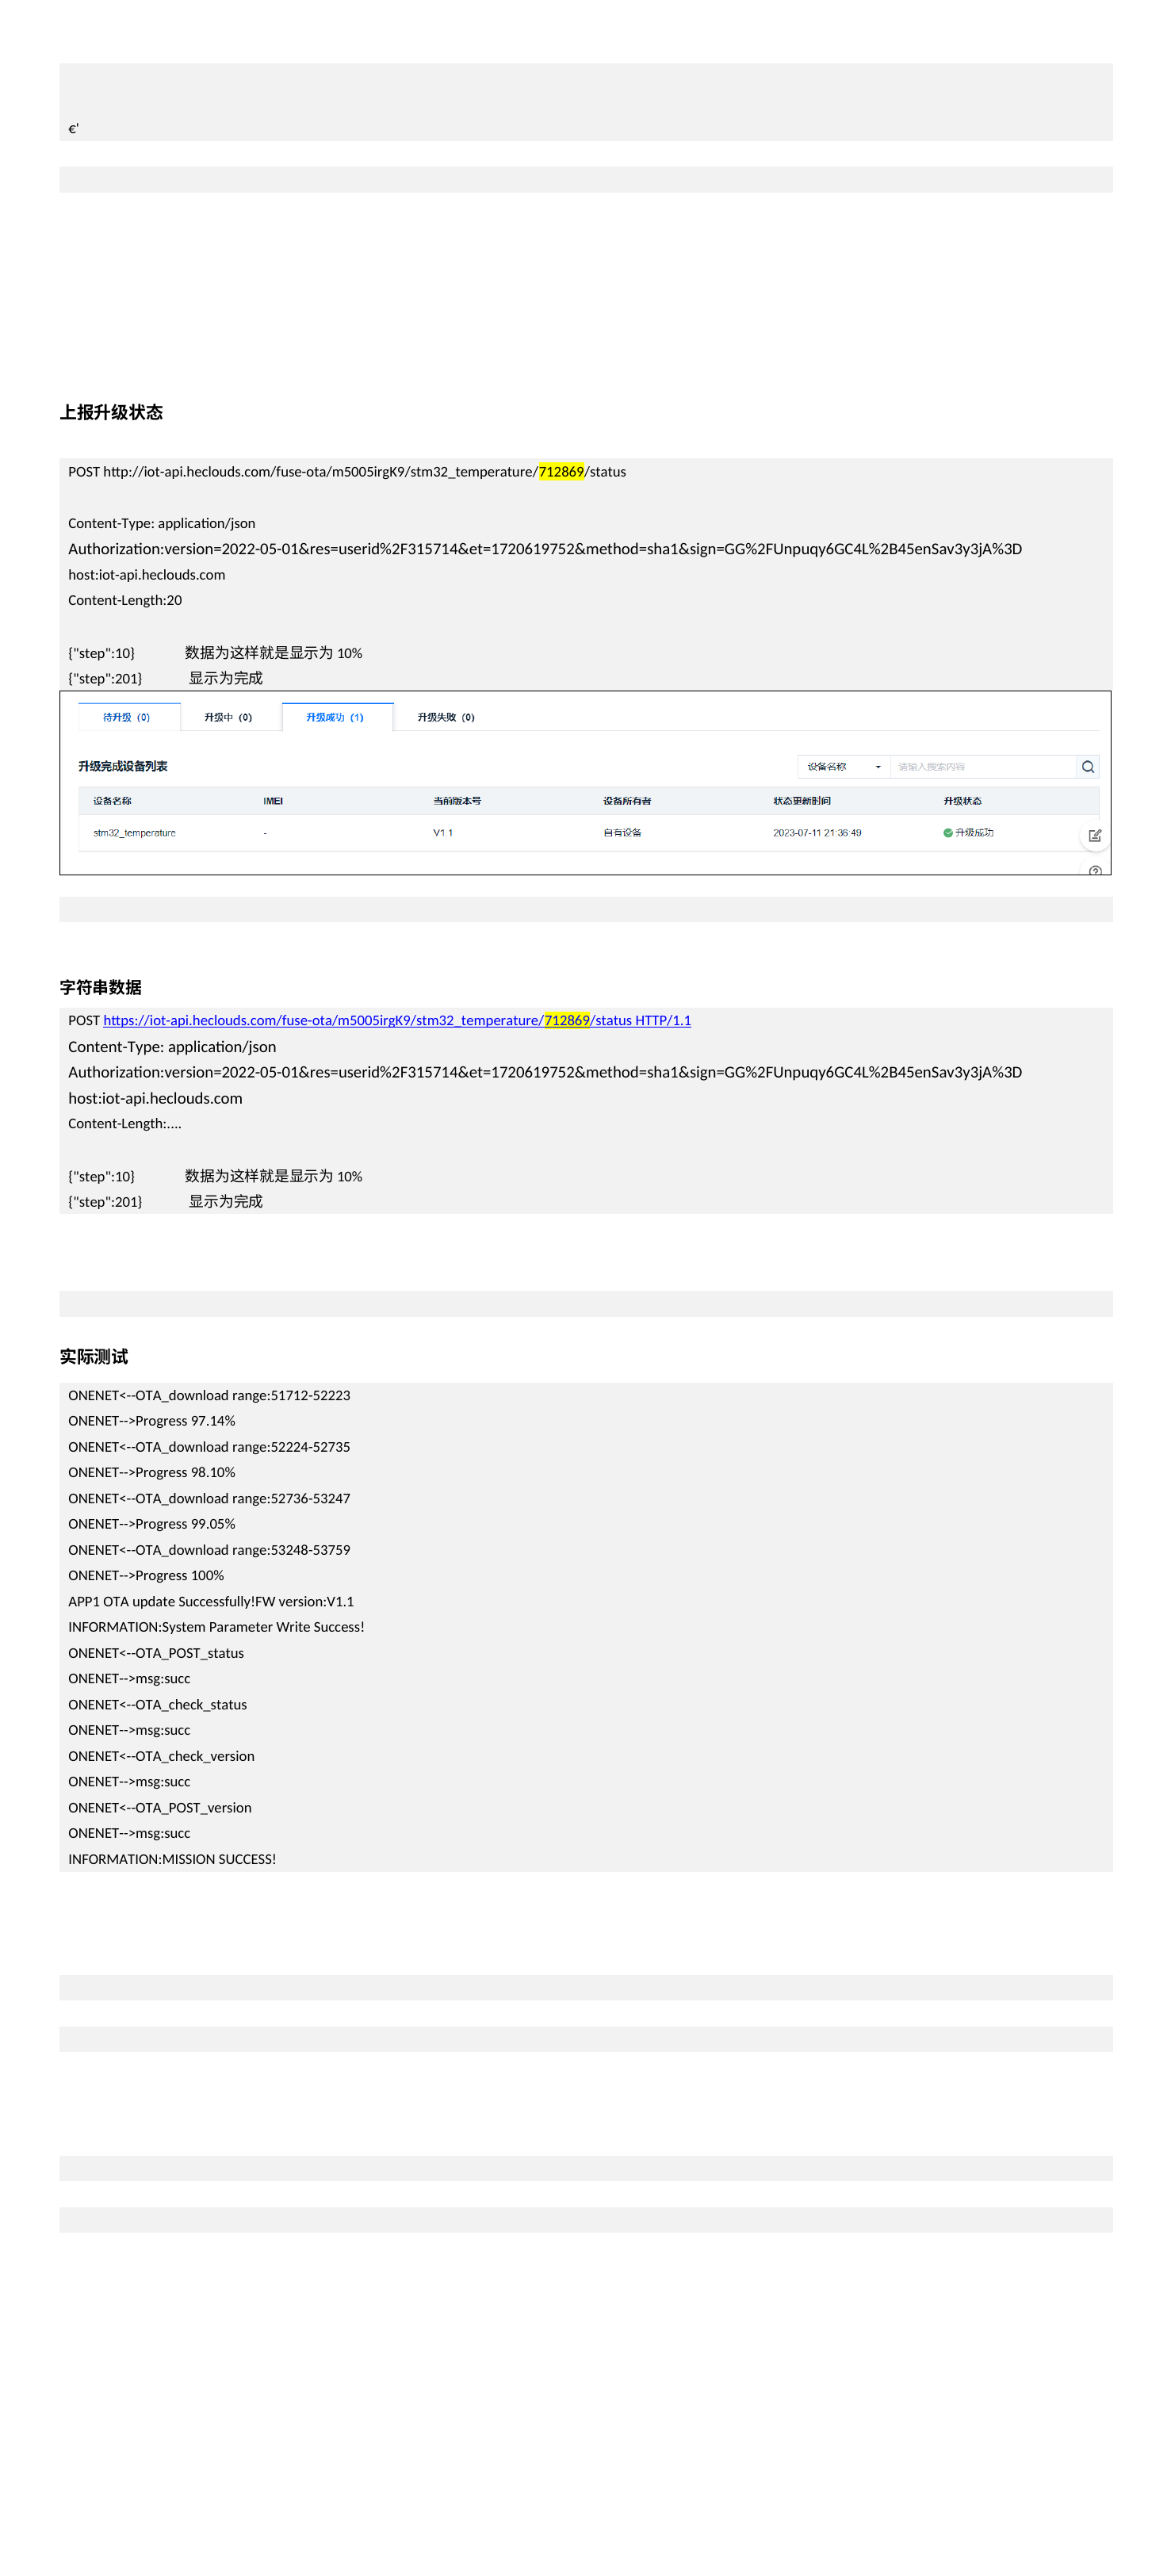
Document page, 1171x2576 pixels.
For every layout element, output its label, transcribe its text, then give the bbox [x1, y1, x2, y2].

table_header [59, 167, 1113, 193]
table_header [59, 1975, 1113, 2000]
table_header ONENET<--OTA_download range:51712-52223 ONENET-->Progress 97.14% ONENET<--OTA_download range:52224-52735 ONENET-->Progress 98.10% ONENET<--OTA_download range:52736-53247 ONENET-->Progress 99.05% ONENET<--OTA_download range:53248-53759 ONENET-->Progress 100% APP1 OTA update Successfully!FW version:V1.1 INFORMATION:System Parameter Write Success! ONENET<--OTA_POST_status ONENET-->msg:succ ONENET<--OTA_check_status ONENET-->msg:succ ONENET<--OTA_check_version ONENET-->msg:succ ONENET<--OTA_POST_version ONENET-->msg:succ INFORMATION:MISSION SUCCESS! [59, 1383, 1113, 1872]
table_header [59, 1291, 1113, 1317]
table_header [59, 63, 1113, 141]
table_header [59, 2027, 1113, 2052]
picture [60, 691, 1111, 875]
subtitle 实际测试 [59, 1342, 1111, 1368]
table_header [59, 2156, 1113, 2181]
subtitle 上报升级状态 [59, 399, 1111, 424]
table_header [59, 2207, 1113, 2233]
subtitle 字符串数据 [59, 974, 1111, 1000]
table_header POST http://iot-api.heclouds.com/fuse-ota/m5005irgK9/stm32_temperature/712869/status Content-Type: application/json Authorization:version=2022-05-01&res=userid%2F315714&et=1720619752&method=sha1&sign=GG%2FUnpuqy6GC4L%2B45enSav3y3jA%3D host:iot-api.heclouds.com Content-Length:20 {"step":10} 数据为这样就是显示为10% {"step":201} 显示为完成 [59, 458, 1113, 691]
table_header POST https://iot-api.heclouds.com/fuse-ota/m5005irgK9/stm32_temperature/712869/status HTTP/1.1 Content-Type: application/json Authorization:version=2022-05-01&res=userid%2F315714&et=1720619752&method=sha1&sign=GG%2FUnpuqy6GC4L%2B45enSav3y3jA%3D host:iot-api.heclouds.com Content-Length:.... {"step":10} 数据为这样就是显示为10% {"step":201} 显示为完成 [59, 1008, 1113, 1214]
table_header [59, 897, 1113, 922]
